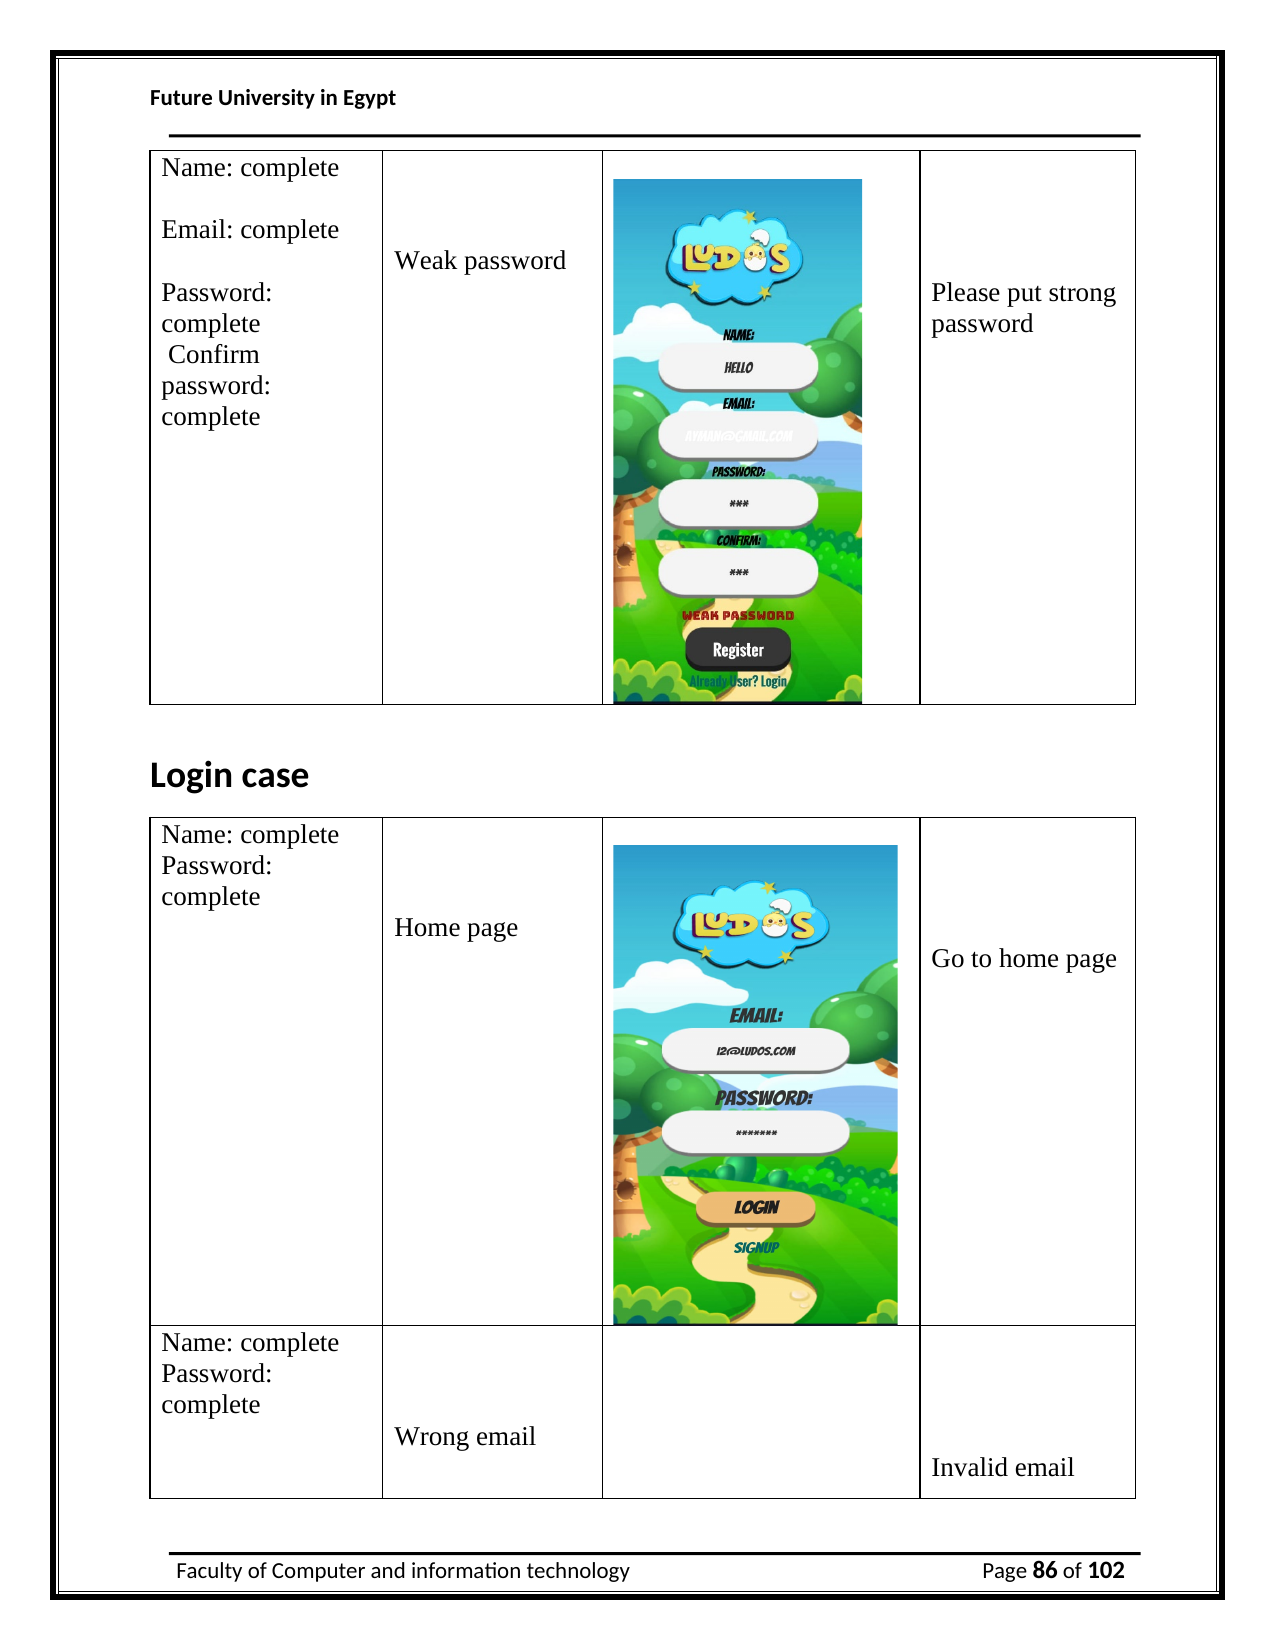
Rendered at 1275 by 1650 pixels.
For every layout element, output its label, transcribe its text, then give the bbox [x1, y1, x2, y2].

table_header Go to home page [921, 818, 1135, 1325]
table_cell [151, 1326, 382, 1497]
picture [613, 845, 898, 1326]
table_cell Wrong email [383, 1326, 602, 1497]
table_cell [603, 1326, 919, 1497]
picture [613, 179, 863, 704]
table_cell Please put strong password [921, 151, 1135, 704]
table_cell Invalid email [921, 1326, 1135, 1497]
table_cell Name: complete Email: complete Password: complete Confirm password: complete [151, 151, 382, 704]
table_header Name: complete Password: complete [151, 818, 382, 1325]
table_header [603, 818, 919, 1325]
text Login case [150, 751, 1125, 797]
table_cell [603, 151, 919, 704]
table_cell Weak password [383, 151, 602, 704]
table_header Home page [383, 818, 602, 1325]
